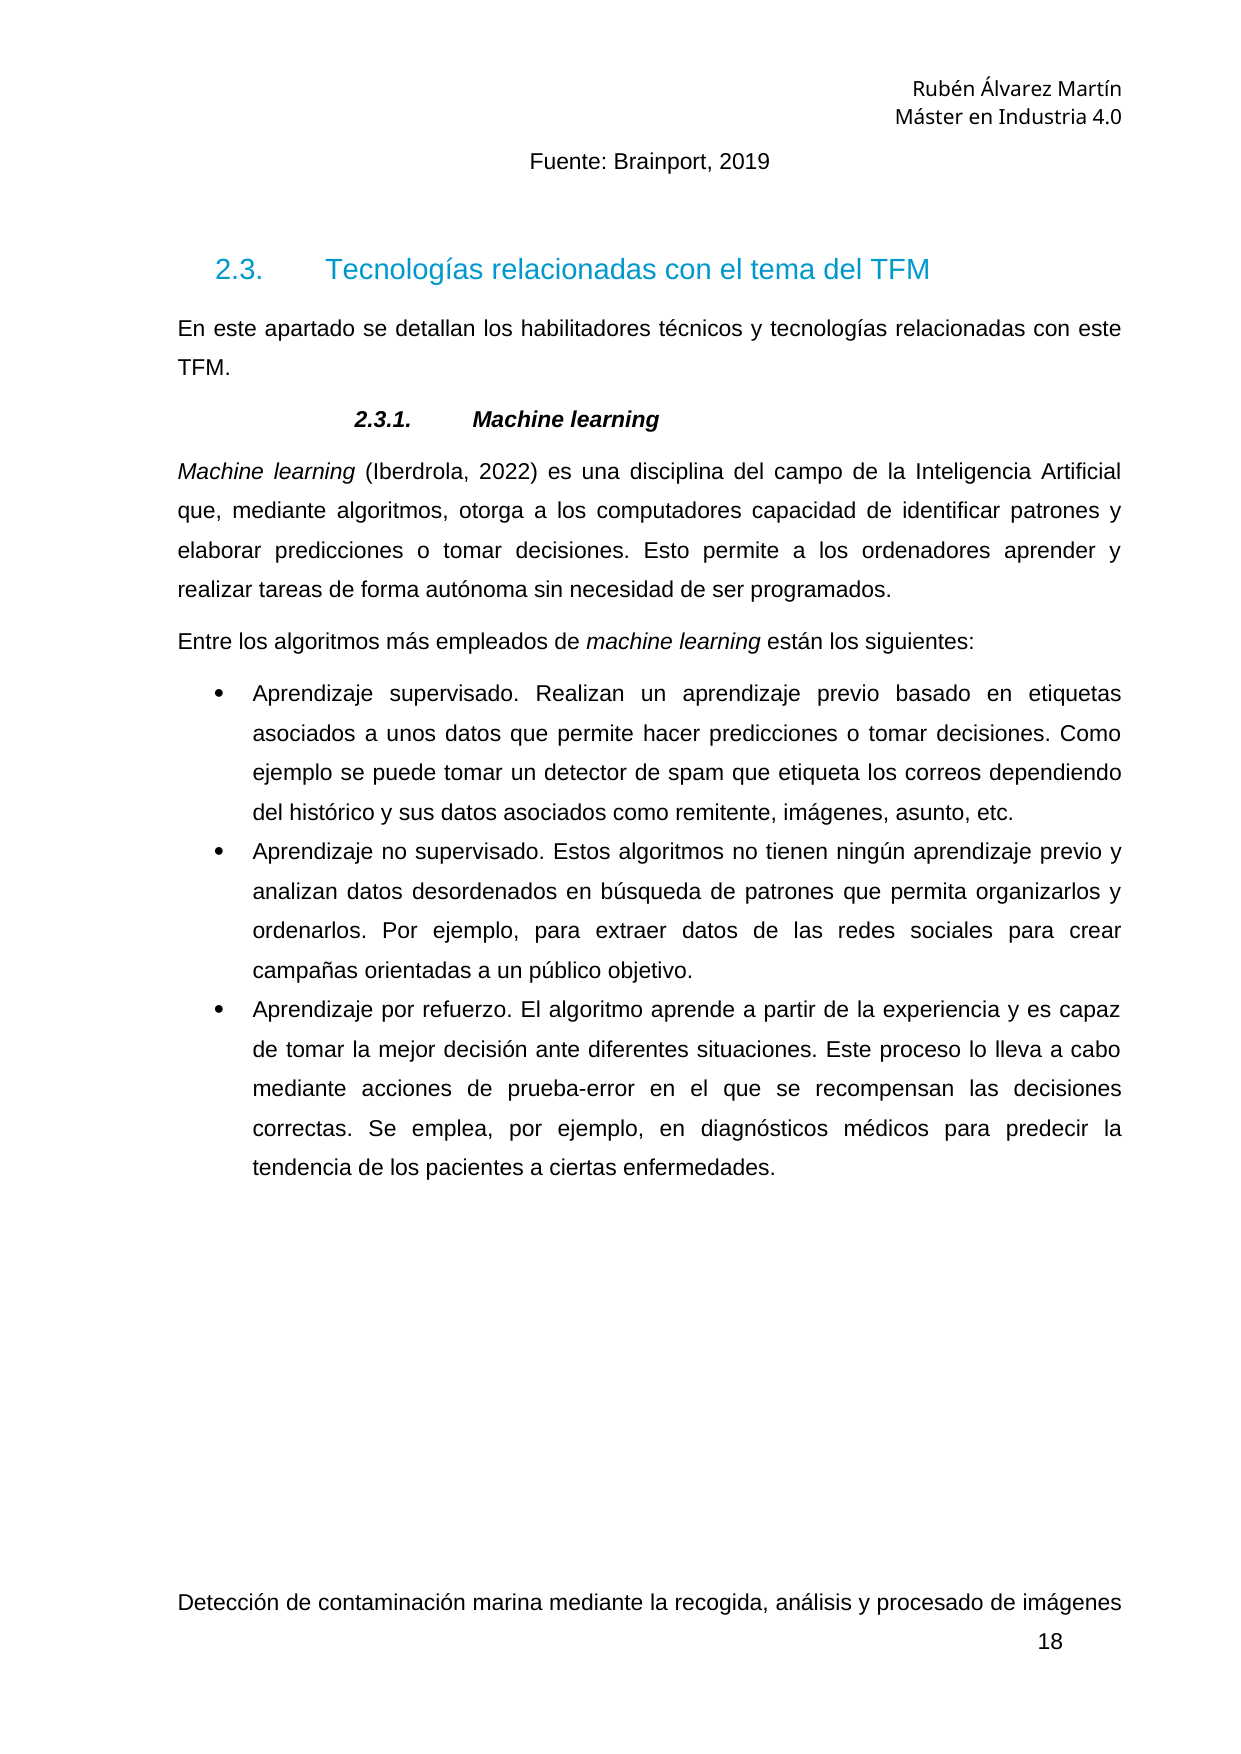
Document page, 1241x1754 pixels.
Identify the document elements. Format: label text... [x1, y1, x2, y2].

text Machine learning (Iberdrola, 2022) es una disciplina del campo de la Inteligencia Artificial que, mediante algoritmos, otorga a los computadores capacidad de identificar patrones y elaborar predicciones o tomar decisiones. Esto permite a los ordenadores aprender y realizar tareas de forma autónoma sin necesidad de ser programados. [177, 458, 1122, 603]
text En este apartado se detallan los habilitadores técnicos y tecnologías relacionadas con este TFM. [177, 314, 1122, 380]
list Aprendizaje no supervisado. Estos algoritmos no tienen ningún aprendizaje previo y analizan datos desordenados en búsqueda de patrones que permita organizarlos y ordenarlos. Por ejemplo, para extraer datos de las redes sociales para crear campañas orientadas a un público objetivo. [215, 838, 1122, 983]
text Fuente: Brainport, 2019 [177, 148, 1122, 174]
subtitle Machine learning [354, 406, 1122, 432]
text Entre los algoritmos más empleados de machine learning están los siguientes: [177, 628, 1122, 655]
subtitle Tecnologías relacionadas con el tema del TFM [215, 252, 1122, 285]
list Aprendizaje supervisado. Realizan un aprendizaje previo basado en etiquetas asociados a unos datos que permite hacer predicciones o tomar decisiones. Como ejemplo se puede tomar un detector de spam que etiqueta los correos dependiendo del histórico y sus datos asociados como remitente, imágenes, asunto, etc. [215, 680, 1122, 825]
list Aprendizaje por refuerzo. El algoritmo aprende a partir de la experiencia y es capaz de tomar la mejor decisión ante diferentes situaciones. Este proceso lo lleva a cabo mediante acciones de prueba-error en el que se recompensan las decisiones correctas. Se emplea, por ejemplo, en diagnósticos médicos para predecir la tendencia de los pacientes a ciertas enfermedades. [215, 996, 1122, 1180]
